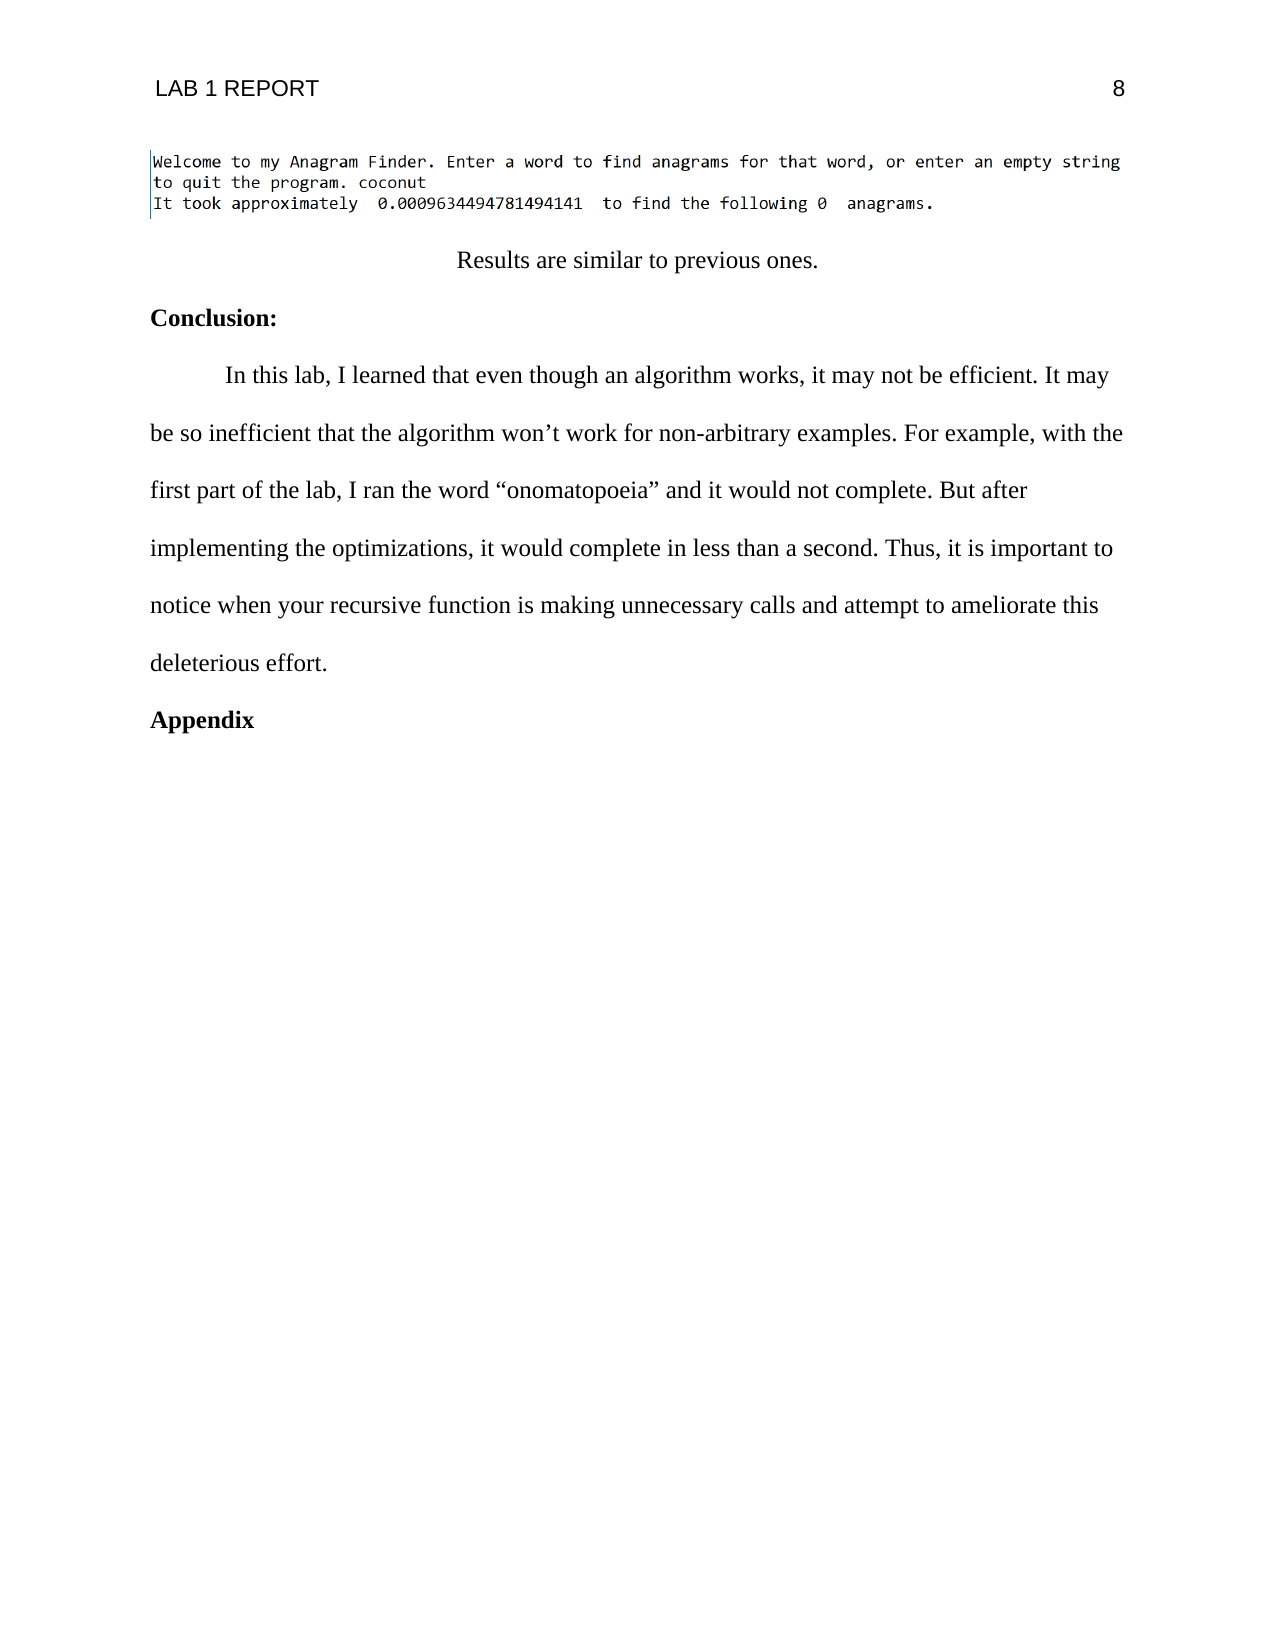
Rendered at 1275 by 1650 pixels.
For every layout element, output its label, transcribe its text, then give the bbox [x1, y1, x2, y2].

text Conclusion: [150, 303, 1125, 331]
picture [150, 150, 1125, 219]
text In this lab, I learned that even though an algorithm works, it may not be efficient. It may be so inefficient that the algorithm won’t work for non-arbitrary examples. For example, with the first part of the lab, I ran the word “onomatopoeia” and it would not complete. But after implementing the optimizations, it would complete in less than a second. Thus, it is important to notice when your recursive function is making unnecessary calls and attempt to ameliorate this deleterious effort. [150, 360, 1125, 676]
text Results are similar to previous ones. [150, 245, 1125, 274]
text Appendix [150, 705, 1125, 734]
